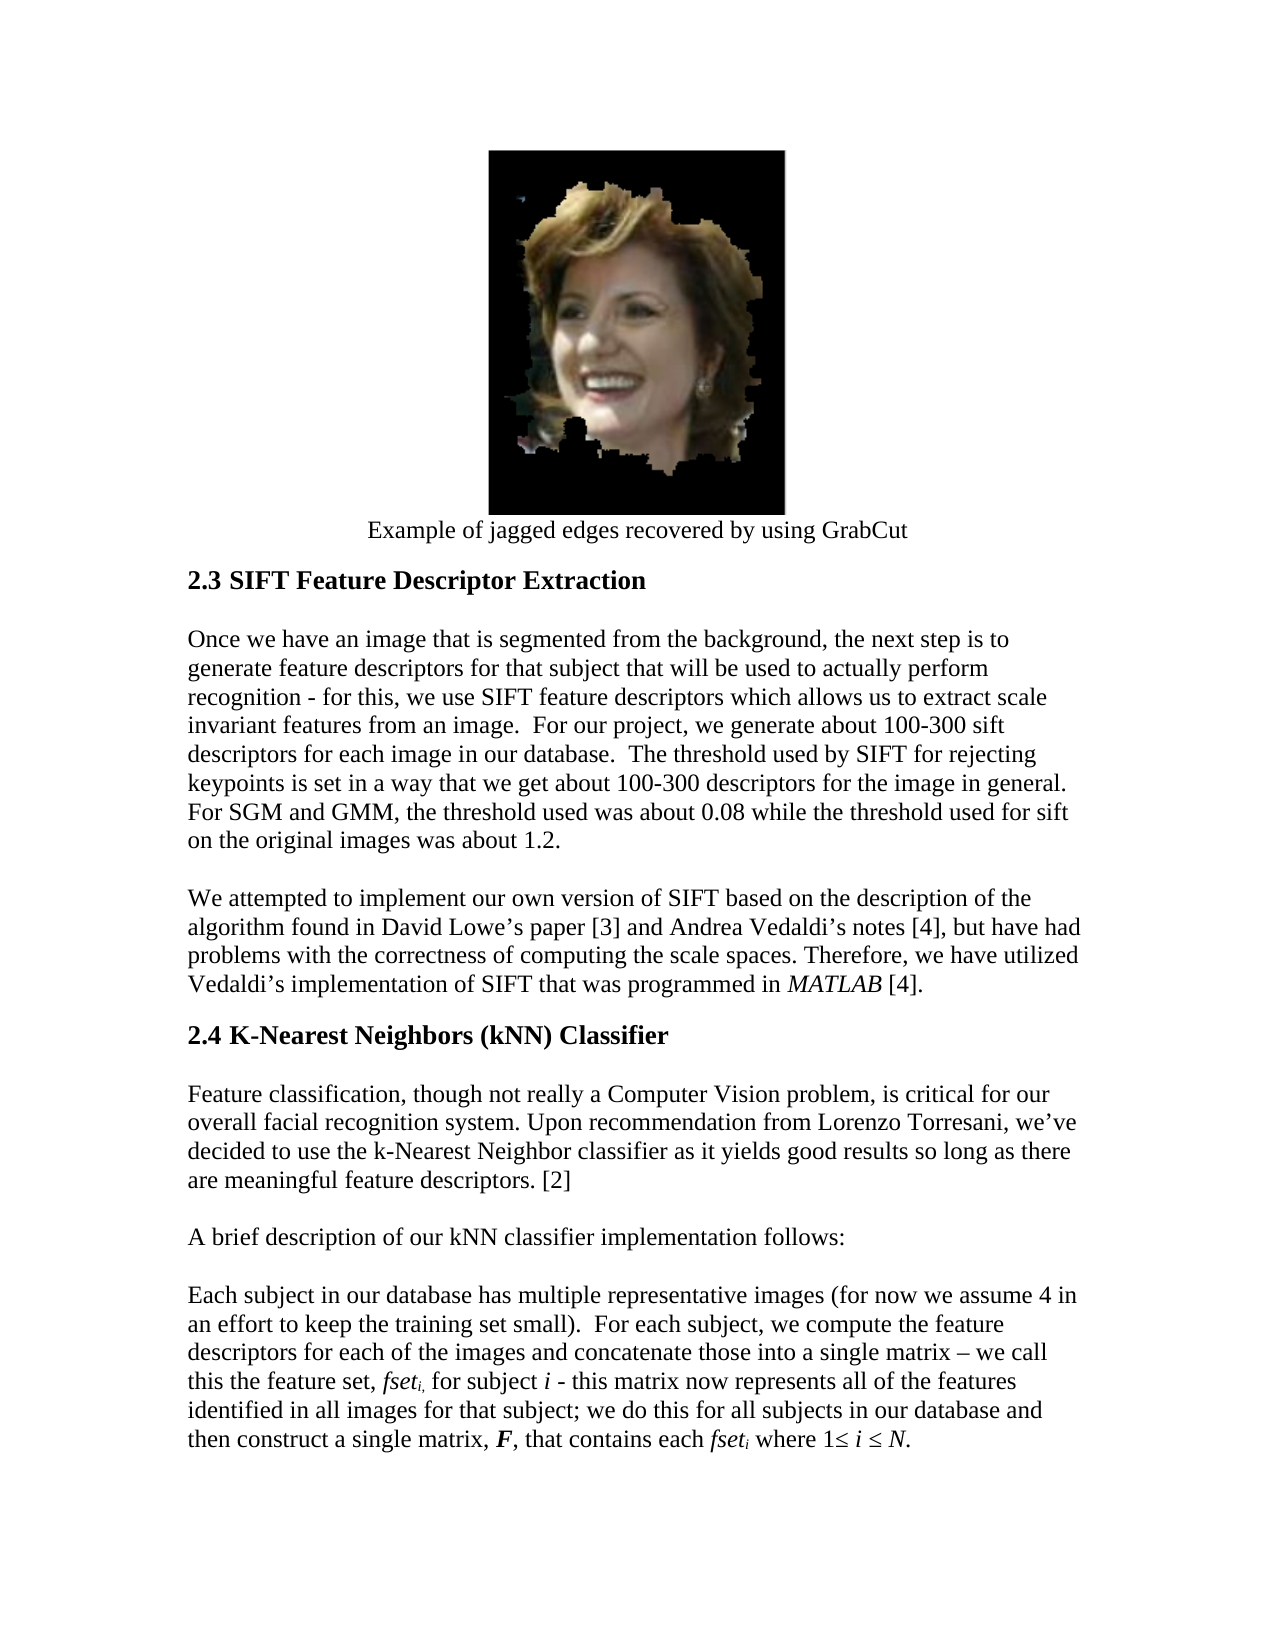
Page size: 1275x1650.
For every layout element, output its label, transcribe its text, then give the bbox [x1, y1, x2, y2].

text Each subject in our database has multiple representative images (for now we assume 4 in an effort to keep the training set small). For each subject, we compute the feature descriptors for each of the images and concatenate those into a single matrix – we call this the feature set, fseti, for subject i - this matrix now represents all of the features identified in all images for that subject; we do this for all subjects in our database and then construct a single matrix, F, that contains each fseti where 1≤ i ≤ N. [187, 1280, 1087, 1452]
subtitle K-Nearest Neighbors (kNN) Classifier [187, 1019, 1087, 1050]
subtitle SIFT Feature Descriptor Extraction [187, 564, 1087, 595]
text Example of jagged edges recovered by using GrabCut [187, 515, 1087, 543]
text Once we have an image that is segmented from the background, the next step is to generate feature descriptors for that subject that will be used to actually perform recognition - for this, we use SIFT feature descriptors which allows us to extract scale invariant features from an image. For our project, we generate about 100-300 sift descriptors for each image in our database. The threshold used by SIFT for rejecting keypoints is set in a way that we get about 100-300 descriptors for the image in general. For SGM and GMM, the threshold used was about 0.08 while the threshold used for sift on the original images was about 1.2. [187, 624, 1087, 854]
text We attempted to implement our own version of SIFT based on the description of the algorithm found in David Lowe’s paper [3] and Andrea Vedaldi’s notes [4], but have had problems with the correctness of computing the scale spaces. Therefore, we have utilized Vedaldi’s implementation of SIFT that was programmed in MATLAB [4]. [187, 883, 1087, 998]
text Feature classification, though not really a Computer Vision problem, is critical for our overall facial recognition system. Upon recommendation from Lorenzo Torresani, we’ve decided to use the k-Nearest Neighbor classifier as it yields good results so long as there are meaningful feature descriptors. [2] [187, 1079, 1087, 1194]
picture [488, 150, 787, 515]
text A brief description of our kNN classifier implementation follows: [187, 1222, 1087, 1251]
